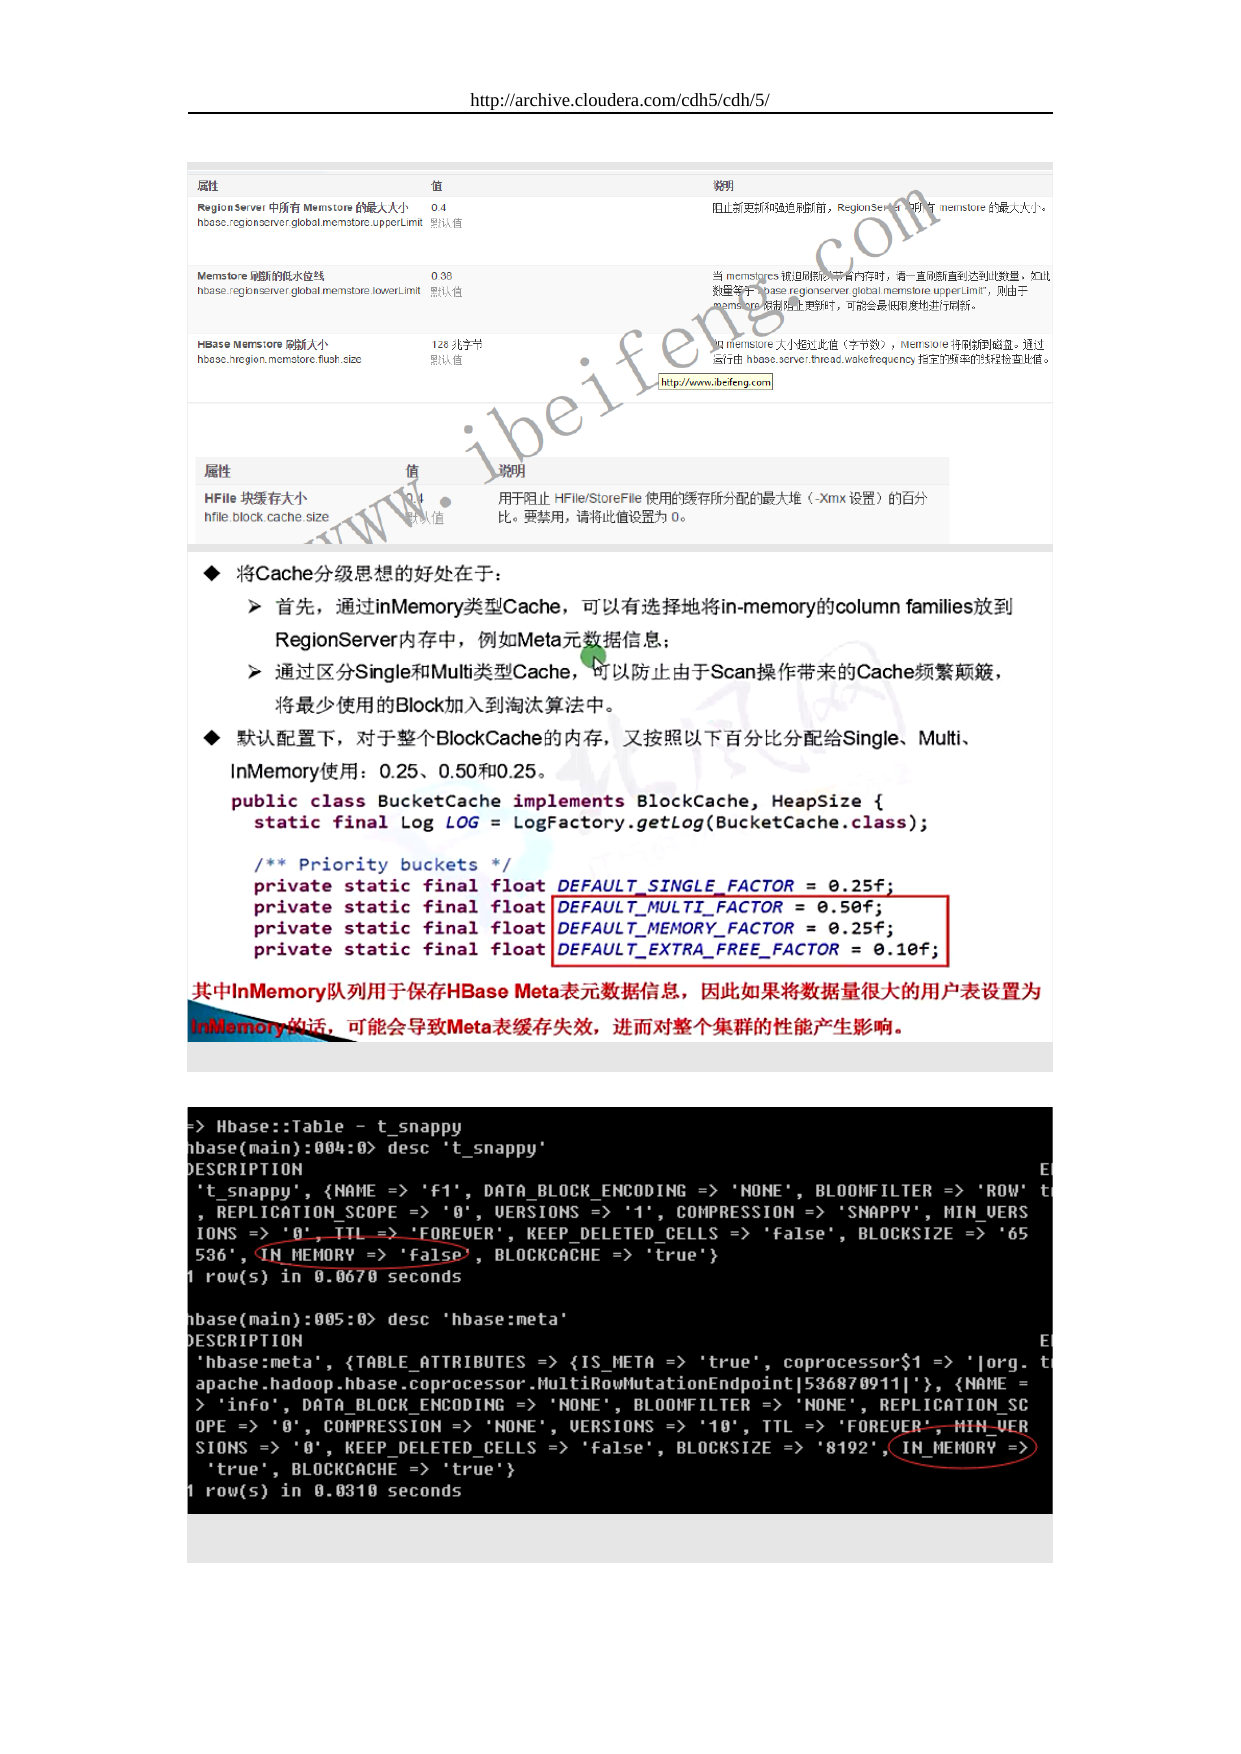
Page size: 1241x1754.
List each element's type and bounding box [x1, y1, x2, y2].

picture [187, 1107, 1053, 1514]
picture [187, 552, 1053, 1042]
picture [187, 170, 1053, 544]
